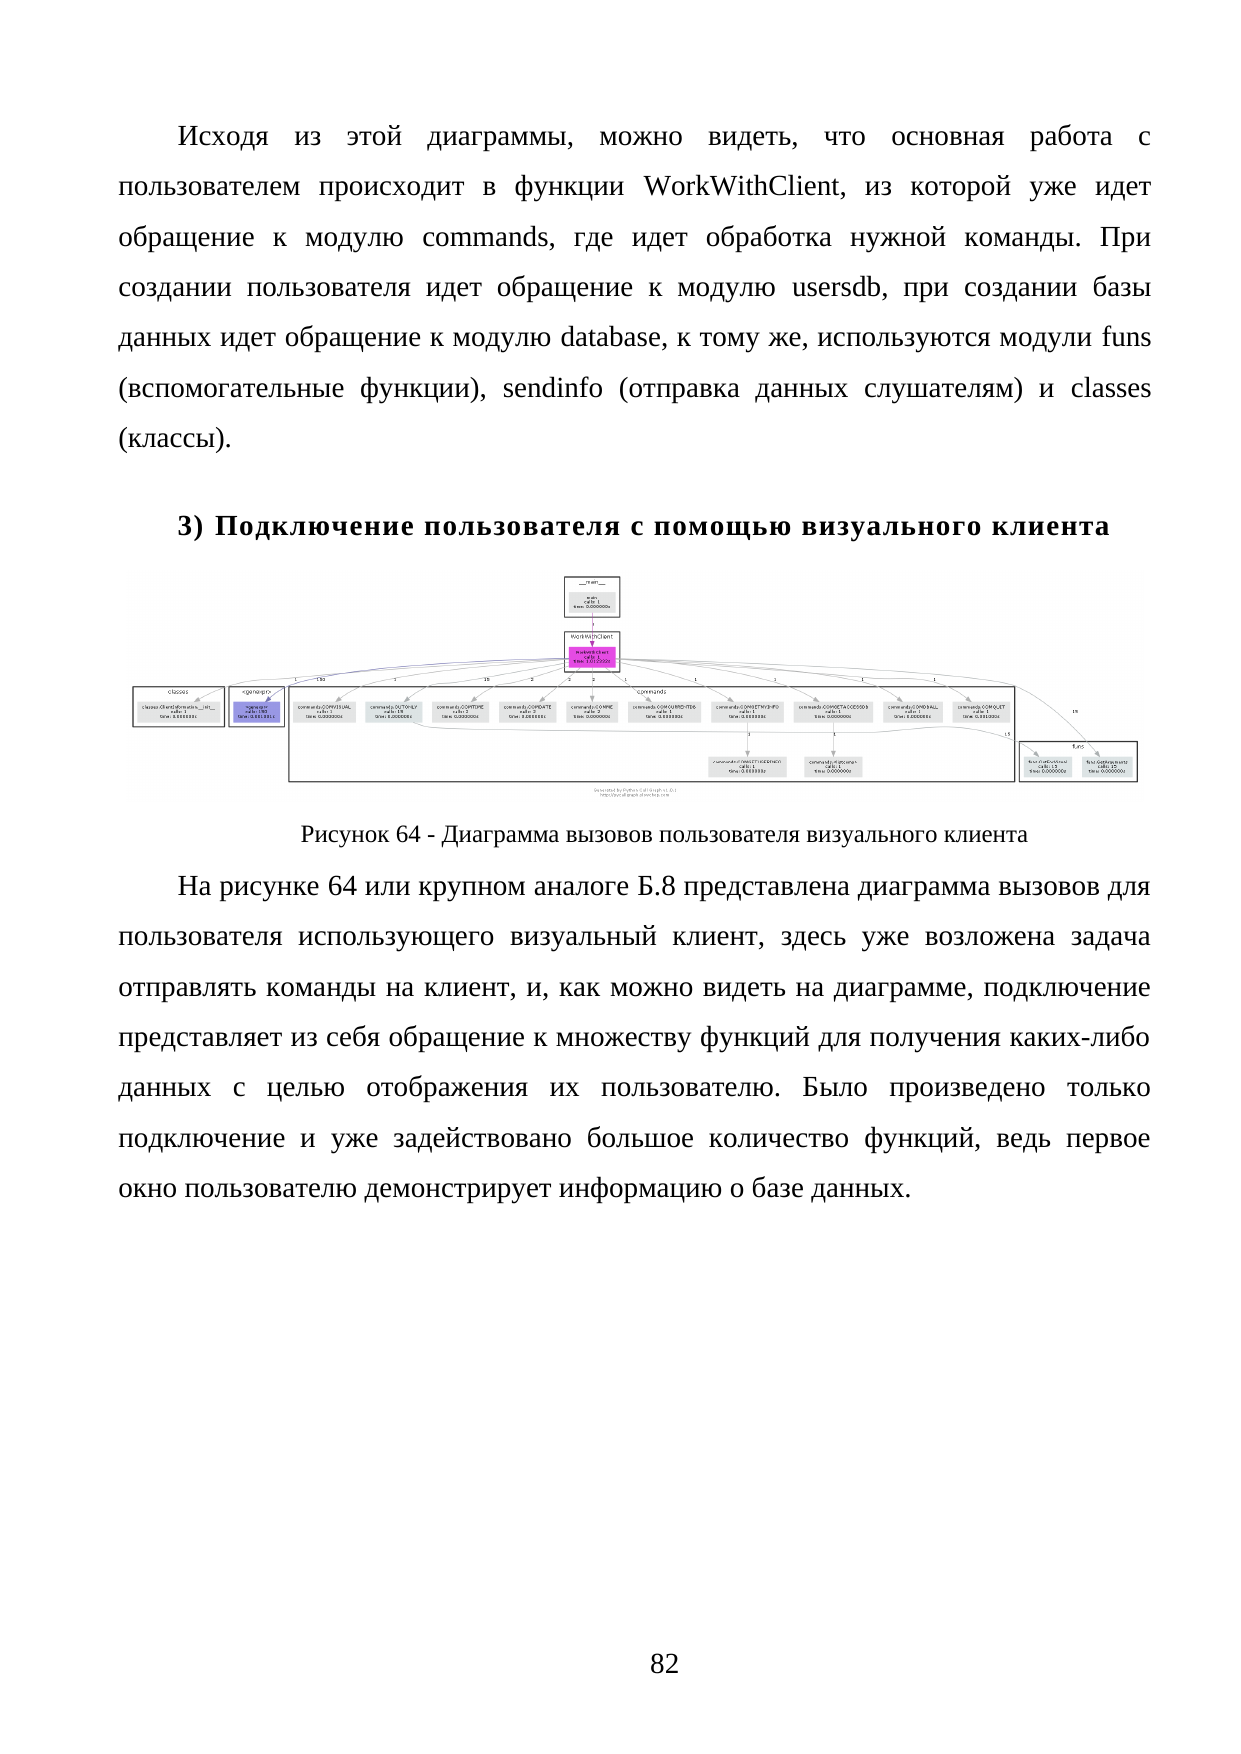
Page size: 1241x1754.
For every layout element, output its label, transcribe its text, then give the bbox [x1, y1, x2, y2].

picture [126, 570, 1144, 802]
text На рисунке 64 или крупном аналоге Б.8 представлена диаграмма вызовов для пользователя использующего визуальный клиент, здесь уже возложена задача отправлять команды на клиент, и, как можно видеть на диаграмме, подключение представляет из себя обращение к множеству функций для получения каких-либо данных с целью отображения их пользователю. Было произведено только подключение и уже задействовано большое количество функций, ведь первое окно пользователю демонстрирует информацию о базе данных. [118, 868, 1152, 1204]
text Исходя из этой диаграммы, можно видеть, что основная работа с пользователем происходит в функции WorkWithClient, из которой уже идет обращение к модулю commands, где идет обработка нужной команды. При создании пользователя идет обращение к модулю usersdb, при создании базы данных идет обращение к модулю database, к тому же, используются модули funs (вспомогательные функции), sendinfo (отправка данных слушателям) и classes (классы). [118, 118, 1152, 453]
list Подключение пользователя с помощью визуального клиента [177, 508, 1152, 541]
text Рисунок 64 - Диаграмма вызовов пользователя визуального клиента [118, 819, 1152, 847]
